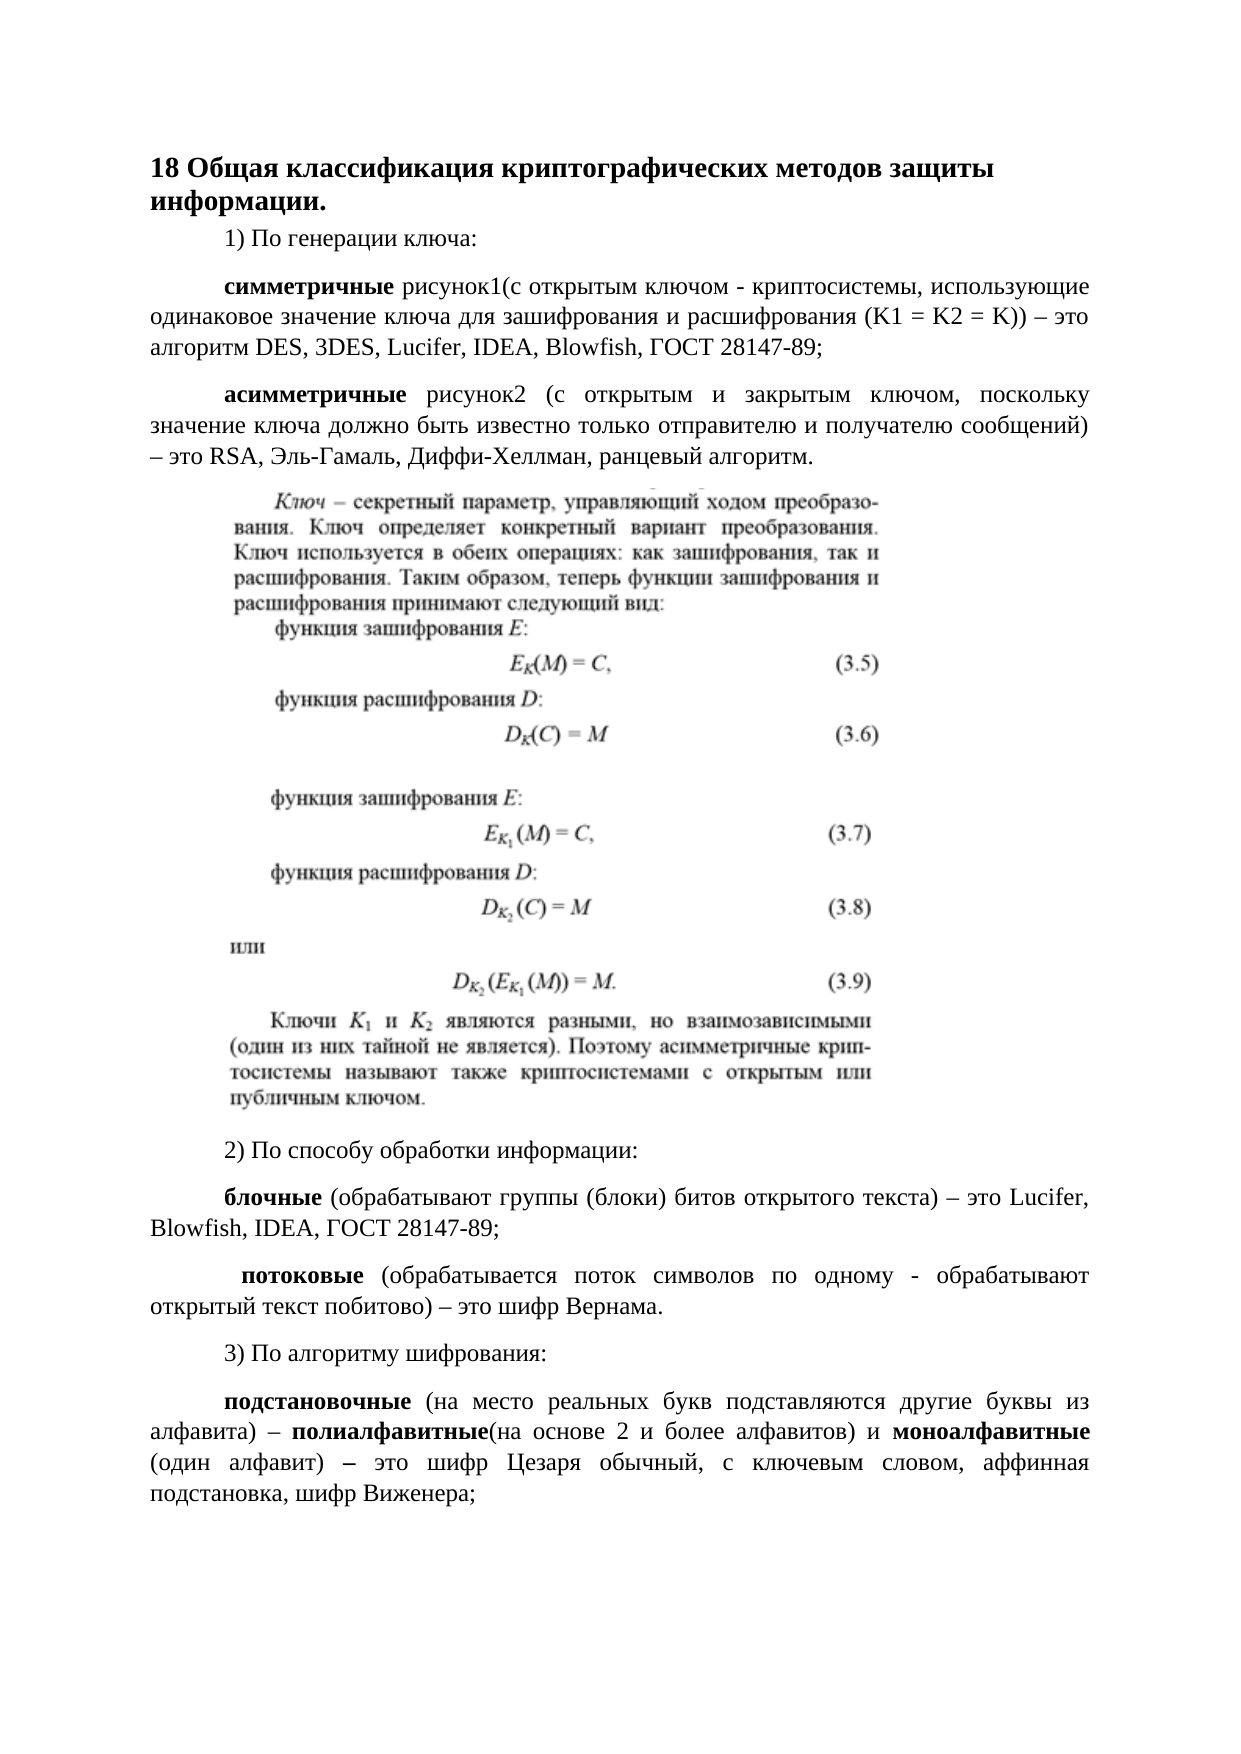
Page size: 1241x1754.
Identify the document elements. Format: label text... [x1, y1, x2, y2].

text симметричные рисунок1(с открытым ключом - криптосистемы, использующие одинаковое значение ключа для зашифрования и расшифрования (K1 = K2 = K)) – это алгоритм DES, 3DES, Lucifer, IDEA, Blowfish, ГОСТ 28147-89; [150, 271, 1090, 361]
text 1) По генерации ключа: [150, 223, 1090, 252]
text подстановочные (на место реальных букв подставляются другие буквы из алфавита) – полиалфавитные(на основе 2 и более алфавитов) и моноалфавитные (один алфавит) – это шифр Цезаря обычный, с ключевым словом, аффинная подстановка, шифр Виженера; [150, 1386, 1090, 1507]
picture [223, 488, 896, 770]
text 3) По алгоритму шифрования: [150, 1338, 1090, 1367]
subtitle 18 Общая классификация криптографических методов защиты информации. [150, 150, 1090, 217]
text блочные (обрабатывают группы (блоки) битов открытого текста) – это Lucifer, Blowfish, IDEA, ГОСТ 28147-89; [150, 1182, 1090, 1242]
picture [223, 788, 882, 1117]
text асимметричные рисунок2 (с открытым и закрытым ключом, поскольку значение ключа должно быть известно только отправителю и получателю сообщений) – это RSA, Эль-Гамаль, Диффи-Хеллман, ранцевый алгоритм. [150, 379, 1090, 470]
text 2) По способу обработки информации: [150, 1135, 1090, 1163]
text потоковые (обрабатывается поток символов по одному - обрабатывают открытый текст побитово) – это шифр Вернама. [150, 1260, 1090, 1320]
